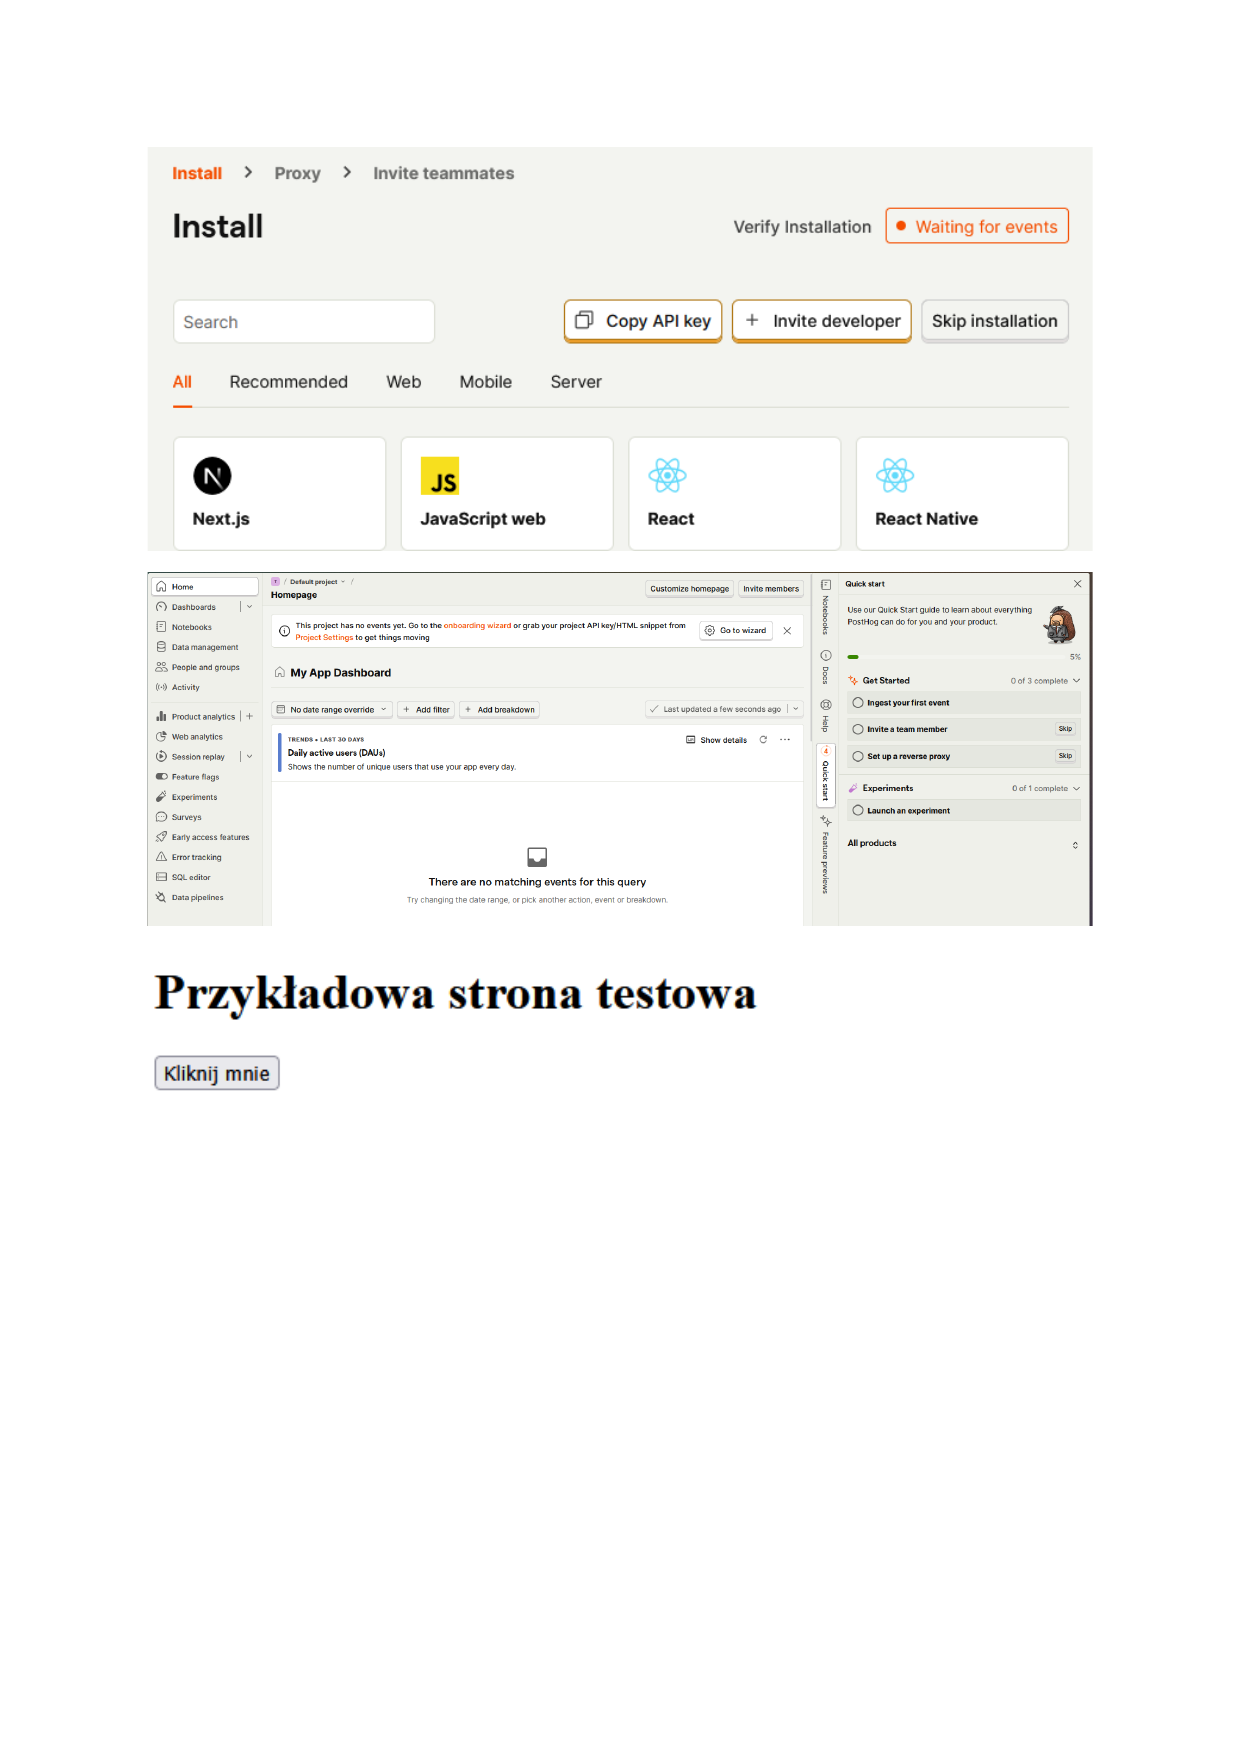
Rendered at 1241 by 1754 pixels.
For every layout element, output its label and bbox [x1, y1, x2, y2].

picture [147, 946, 867, 1216]
picture [147, 572, 1093, 926]
picture [147, 147, 1093, 551]
